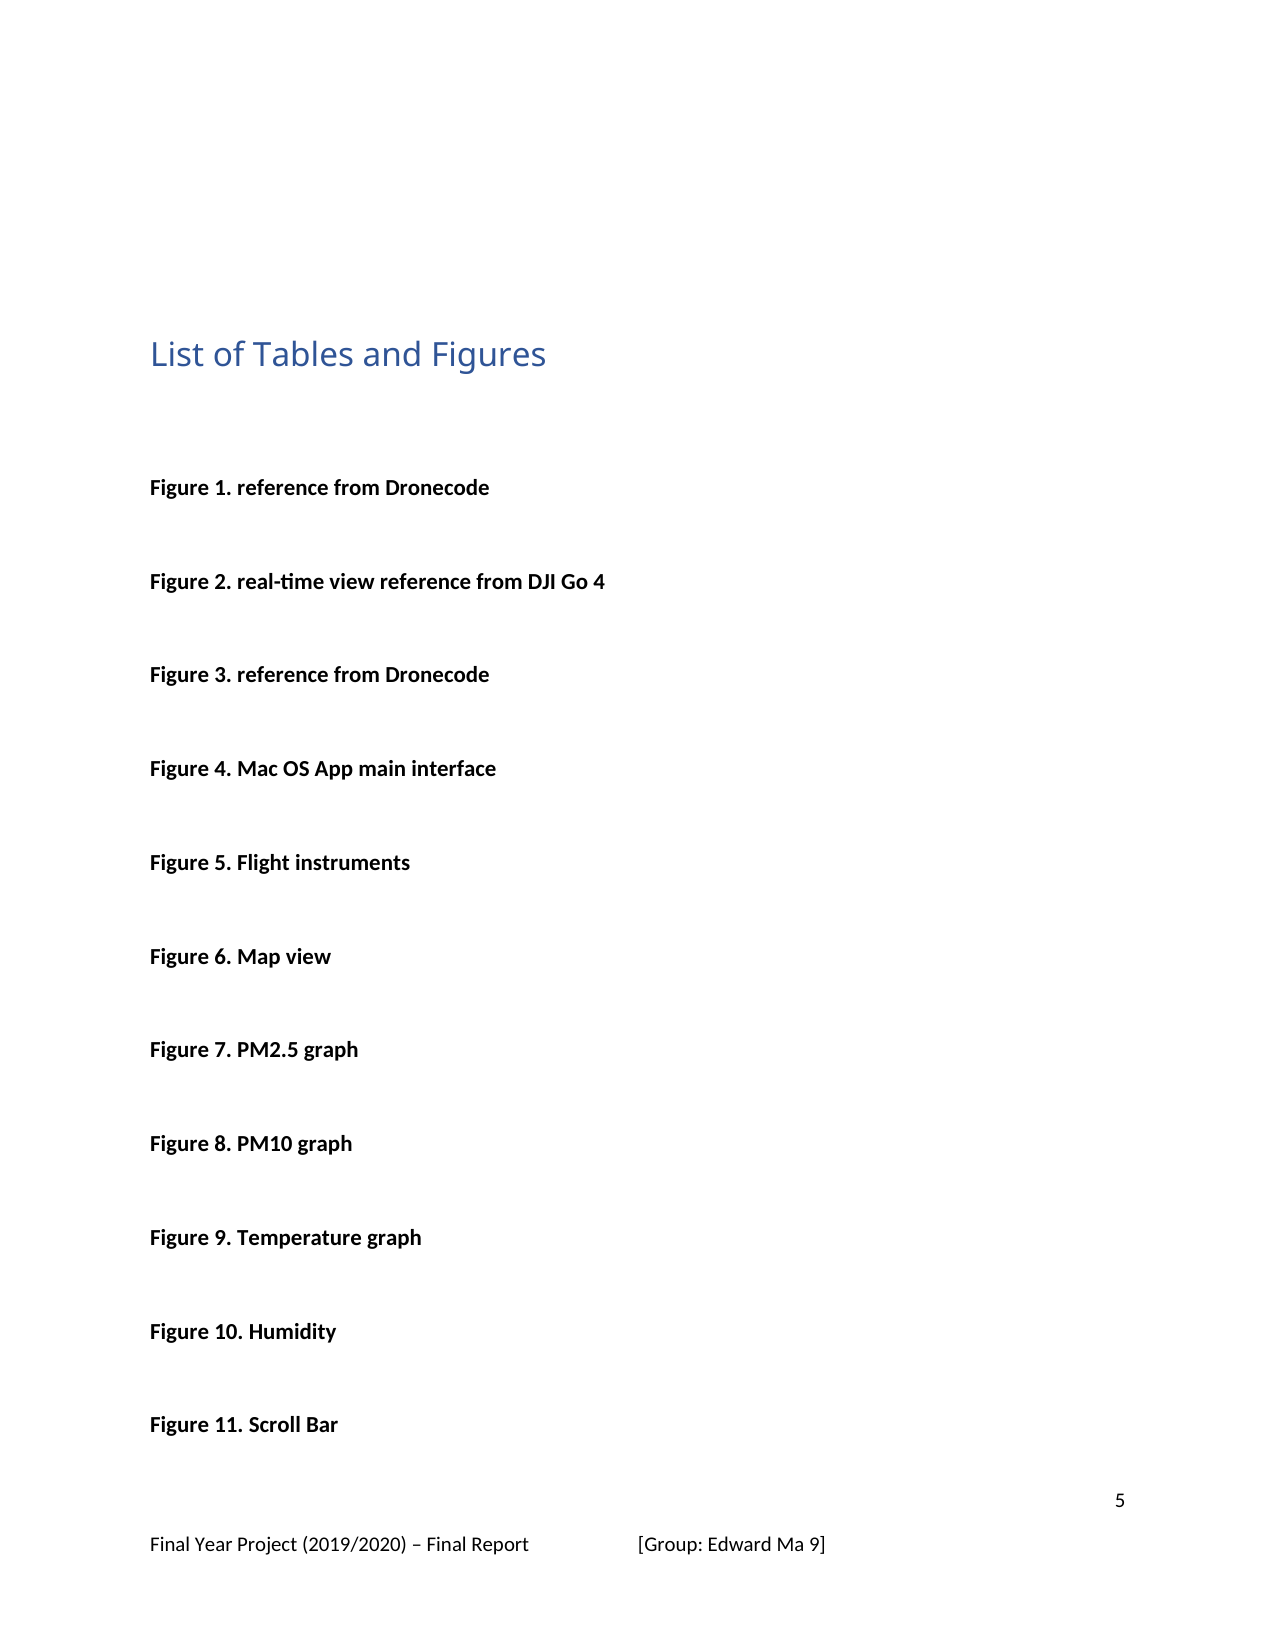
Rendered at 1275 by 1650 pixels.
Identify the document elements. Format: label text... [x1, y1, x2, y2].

subtitle List of Tables and Figures [150, 330, 1125, 376]
text Figure 2. real-time view reference from DJI Go 4 [150, 567, 1125, 595]
text Figure 10. Humidity [150, 1317, 1125, 1345]
text Figure 5. Flight instruments [150, 848, 1125, 876]
text Figure 6. Map view [150, 942, 1125, 970]
text Figure 9. Temperature graph [150, 1223, 1125, 1251]
text Figure 1. reference from Dronecode [150, 473, 1125, 501]
text Figure 3. reference from Dronecode [150, 661, 1125, 689]
text Figure 4. Mac OS App main interface [150, 754, 1125, 782]
text Figure 7. PM2.5 graph [150, 1036, 1125, 1064]
text Figure 11. Scroll Bar [150, 1411, 1125, 1439]
text Figure 8. PM10 graph [150, 1129, 1125, 1157]
